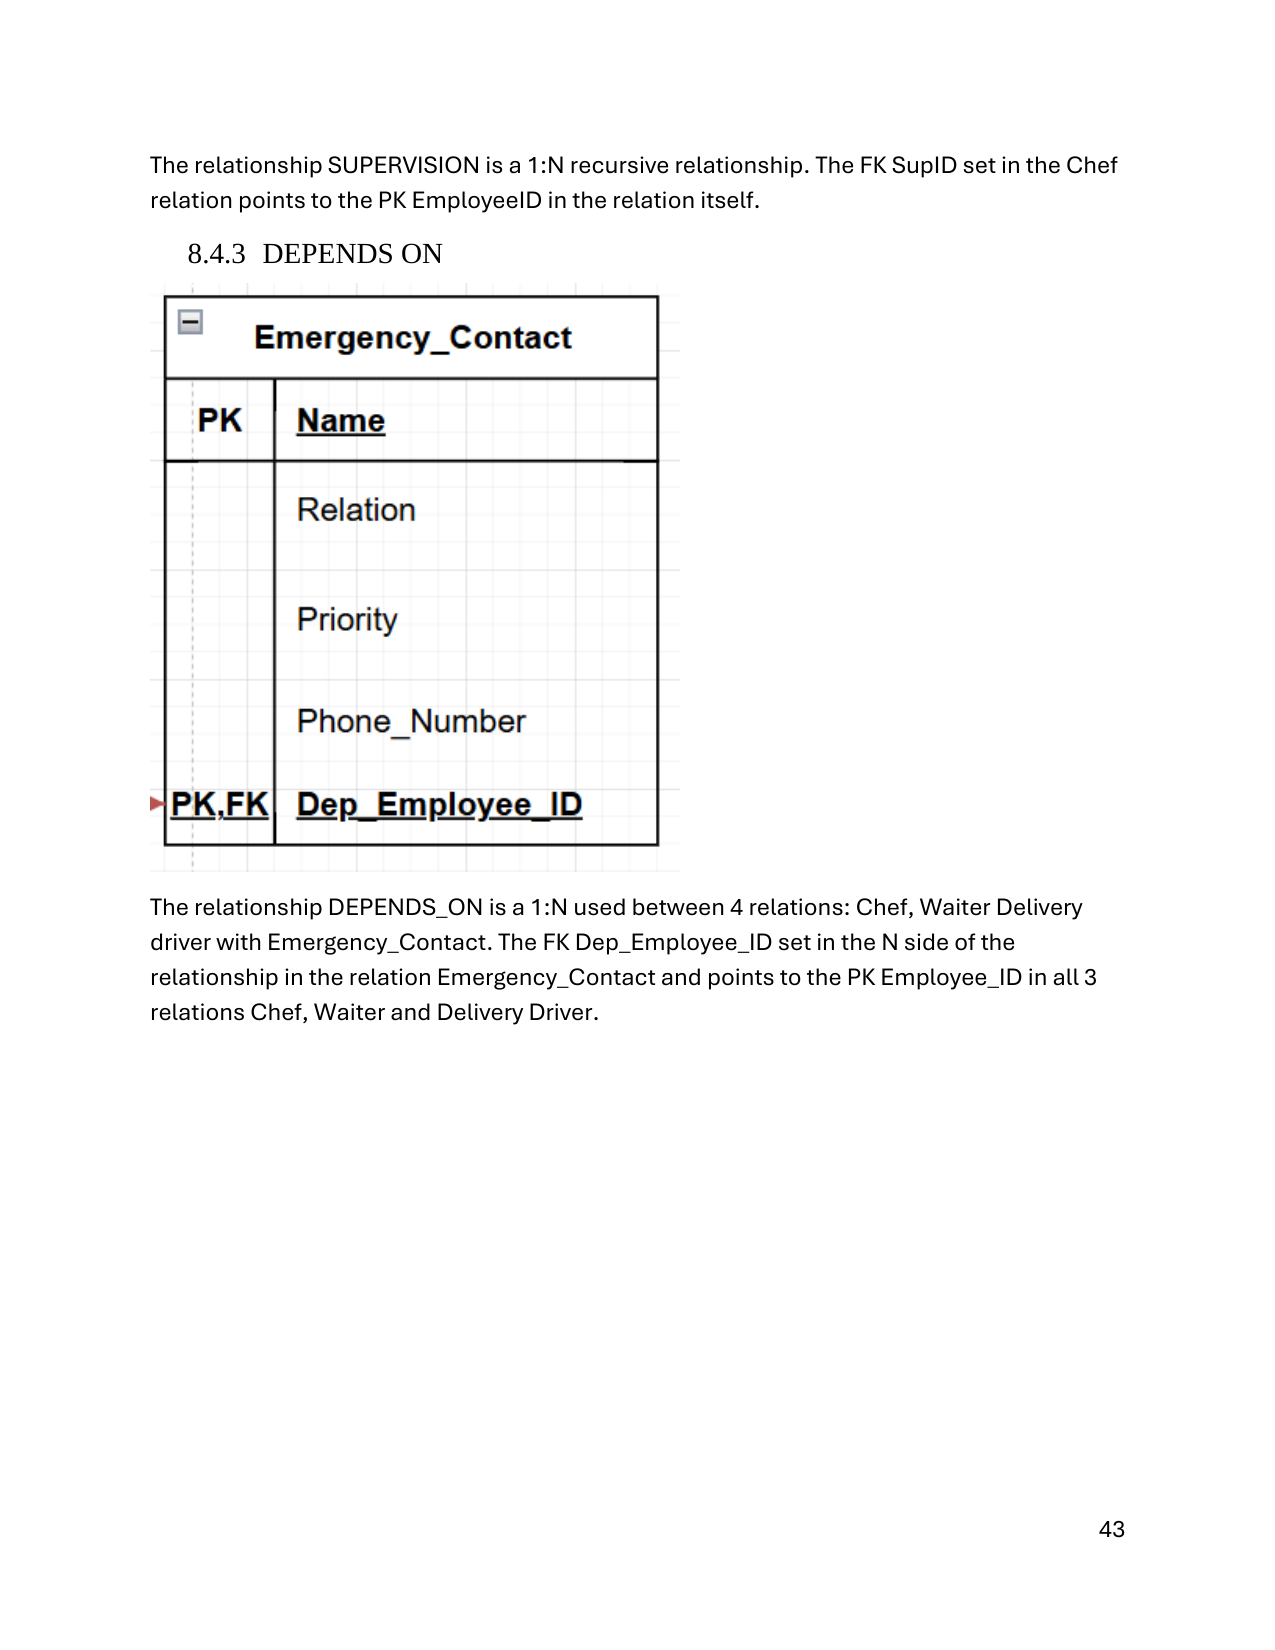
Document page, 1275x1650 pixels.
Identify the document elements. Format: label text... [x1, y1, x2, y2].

text The relationship SUPERVISION is a 1:N recursive relationship. The FK SupID set in the Chef relation points to the PK EmployeeID in the relation itself. [150, 150, 1125, 216]
text The relationship DEPENDS_ON is a 1:N used between 4 relations: Chef, Waiter Delivery driver with Emergency_Contact. The FK Dep_Employee_ID set in the N side of the relationship in the relation Emergency_Contact and points to the PK Employee_ID in all 3 relations Chef, Waiter and Delivery Driver. [150, 892, 1125, 1028]
picture [150, 283, 680, 872]
subtitle DEPENDS ON [187, 237, 1125, 270]
